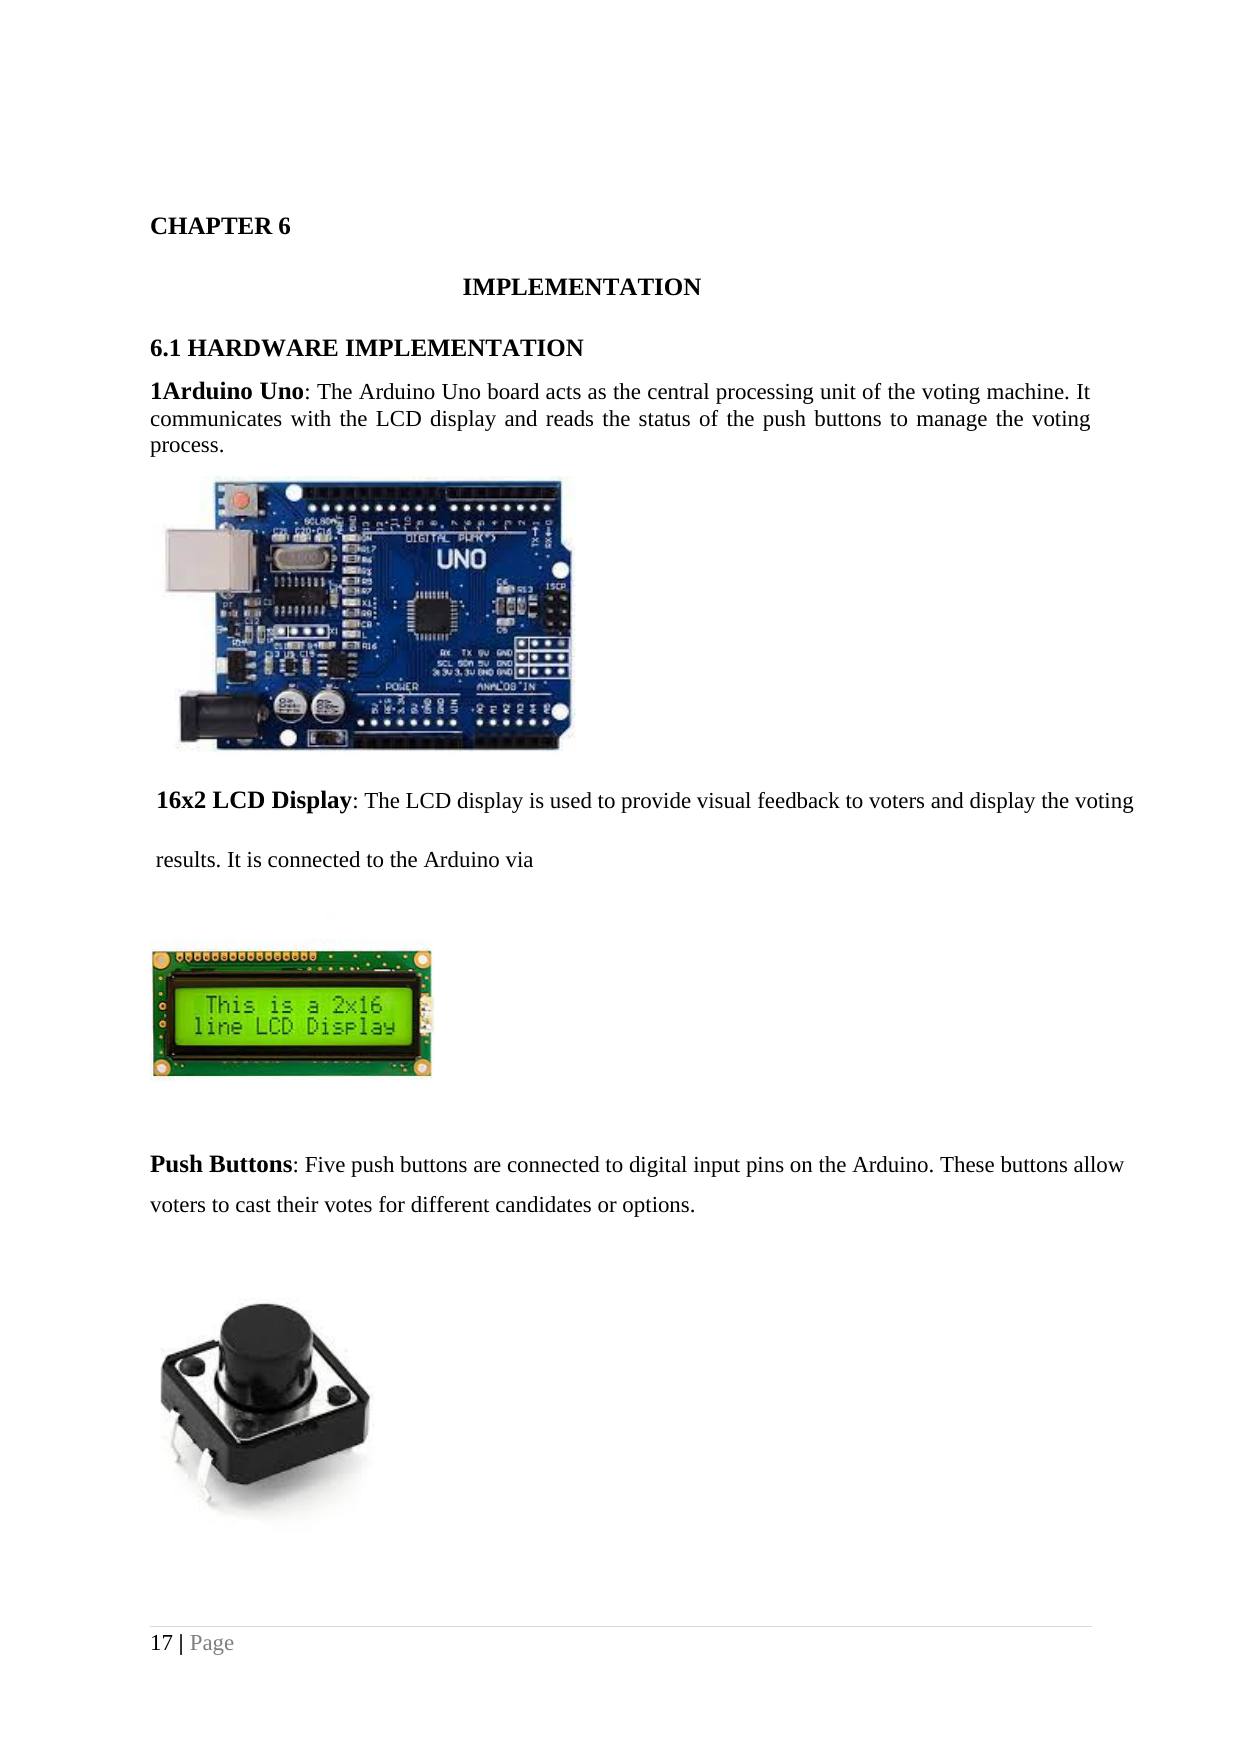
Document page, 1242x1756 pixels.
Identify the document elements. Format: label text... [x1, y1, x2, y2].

text 6.1 HARDWARE IMPLEMENTATION [150, 333, 772, 362]
picture [61, 1248, 467, 1552]
picture [150, 476, 591, 755]
text 16x2 LCD Display: The LCD display is used to provide visual feedback to voters and display the voting [150, 785, 1242, 814]
text CHAPTER 6 [150, 211, 772, 240]
text Push Buttons: Five push buttons are connected to digital input pins on the Arduino. These buttons allow voters to cast their votes for different candidates or options. [150, 1149, 1141, 1217]
text IMPLEMENTATION [135, 272, 772, 301]
text results. It is connected to the Arduino via [150, 847, 1242, 873]
text 1Arduino Uno: The Arduino Uno board acts as the central processing unit of the voting machine. It communicates with the LCD display and reads the status of the push buttons to manage the voting process. [150, 376, 1092, 457]
picture [150, 904, 435, 1119]
